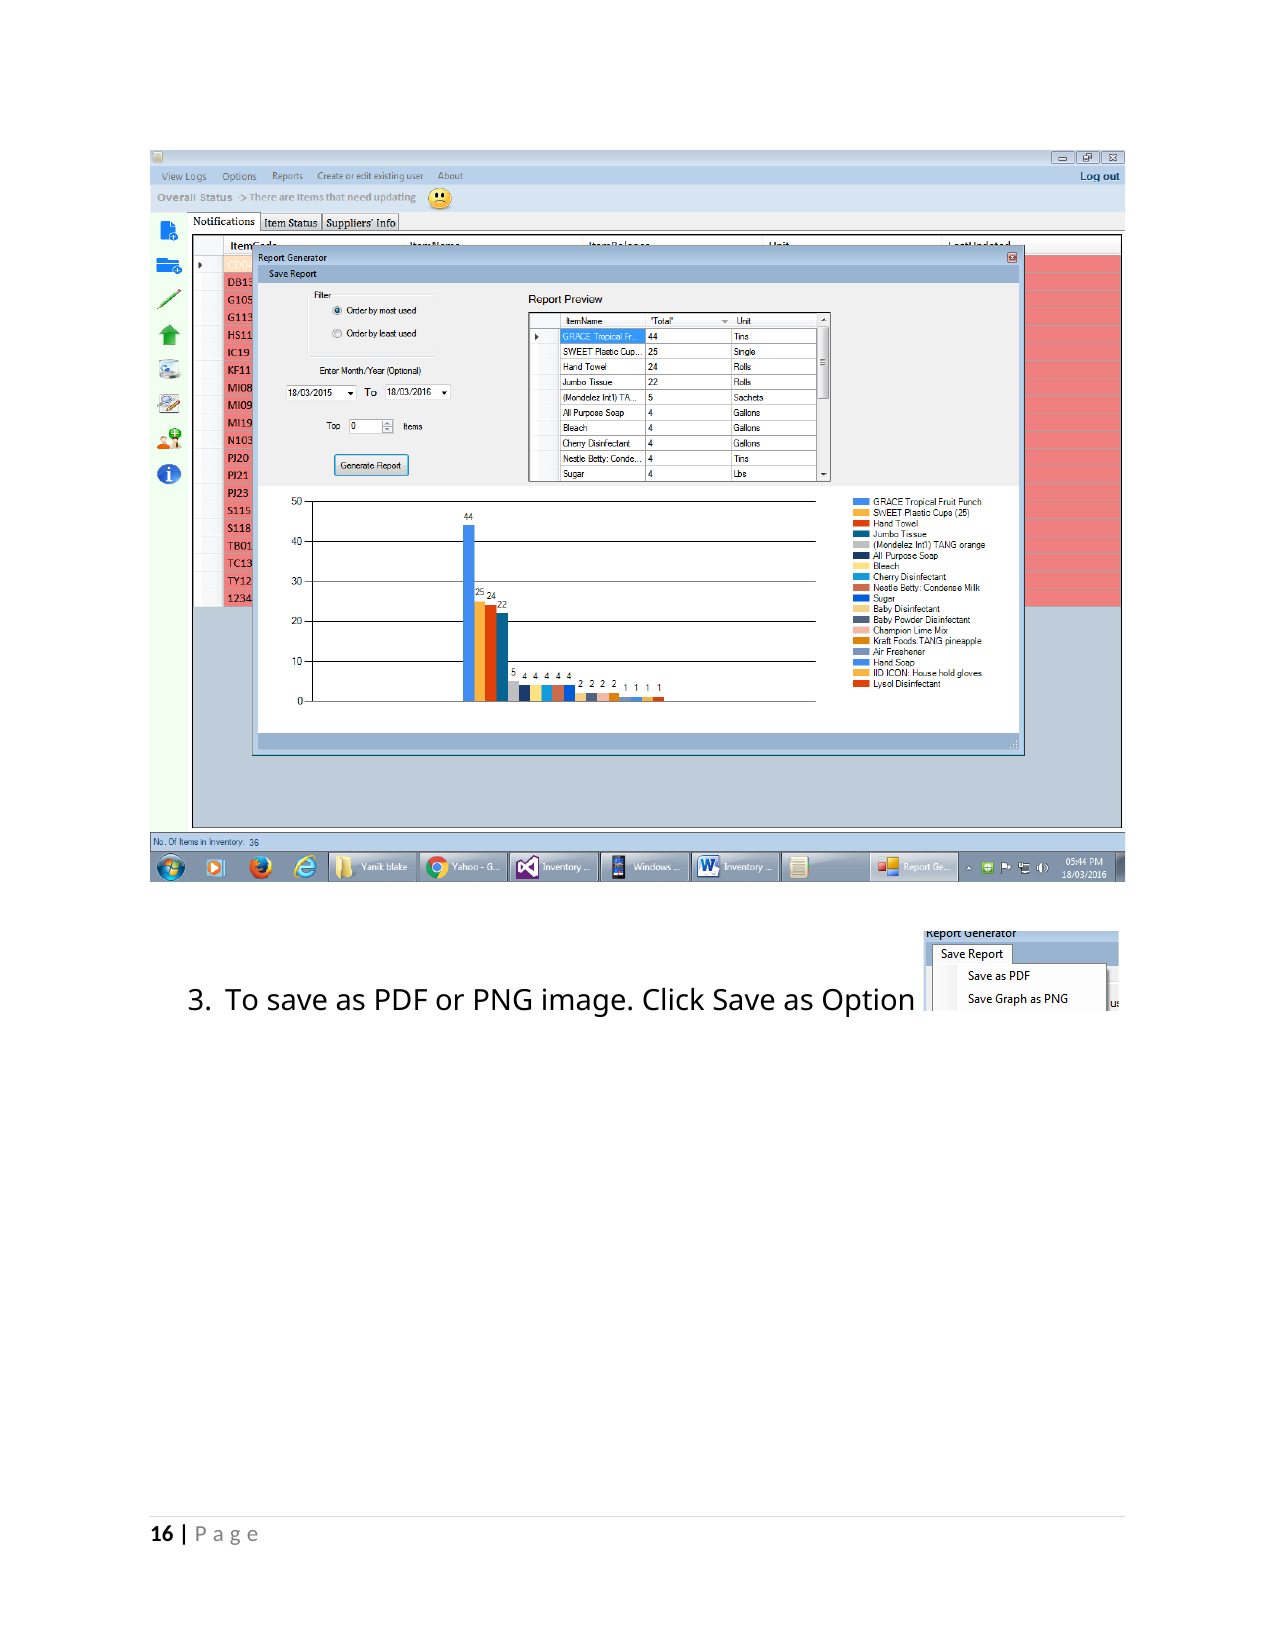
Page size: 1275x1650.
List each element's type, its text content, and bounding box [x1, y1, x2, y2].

picture [150, 150, 1125, 882]
picture [923, 931, 1119, 1011]
list To save as PDF or PNG image. Click Save as Option [187, 931, 1125, 1019]
